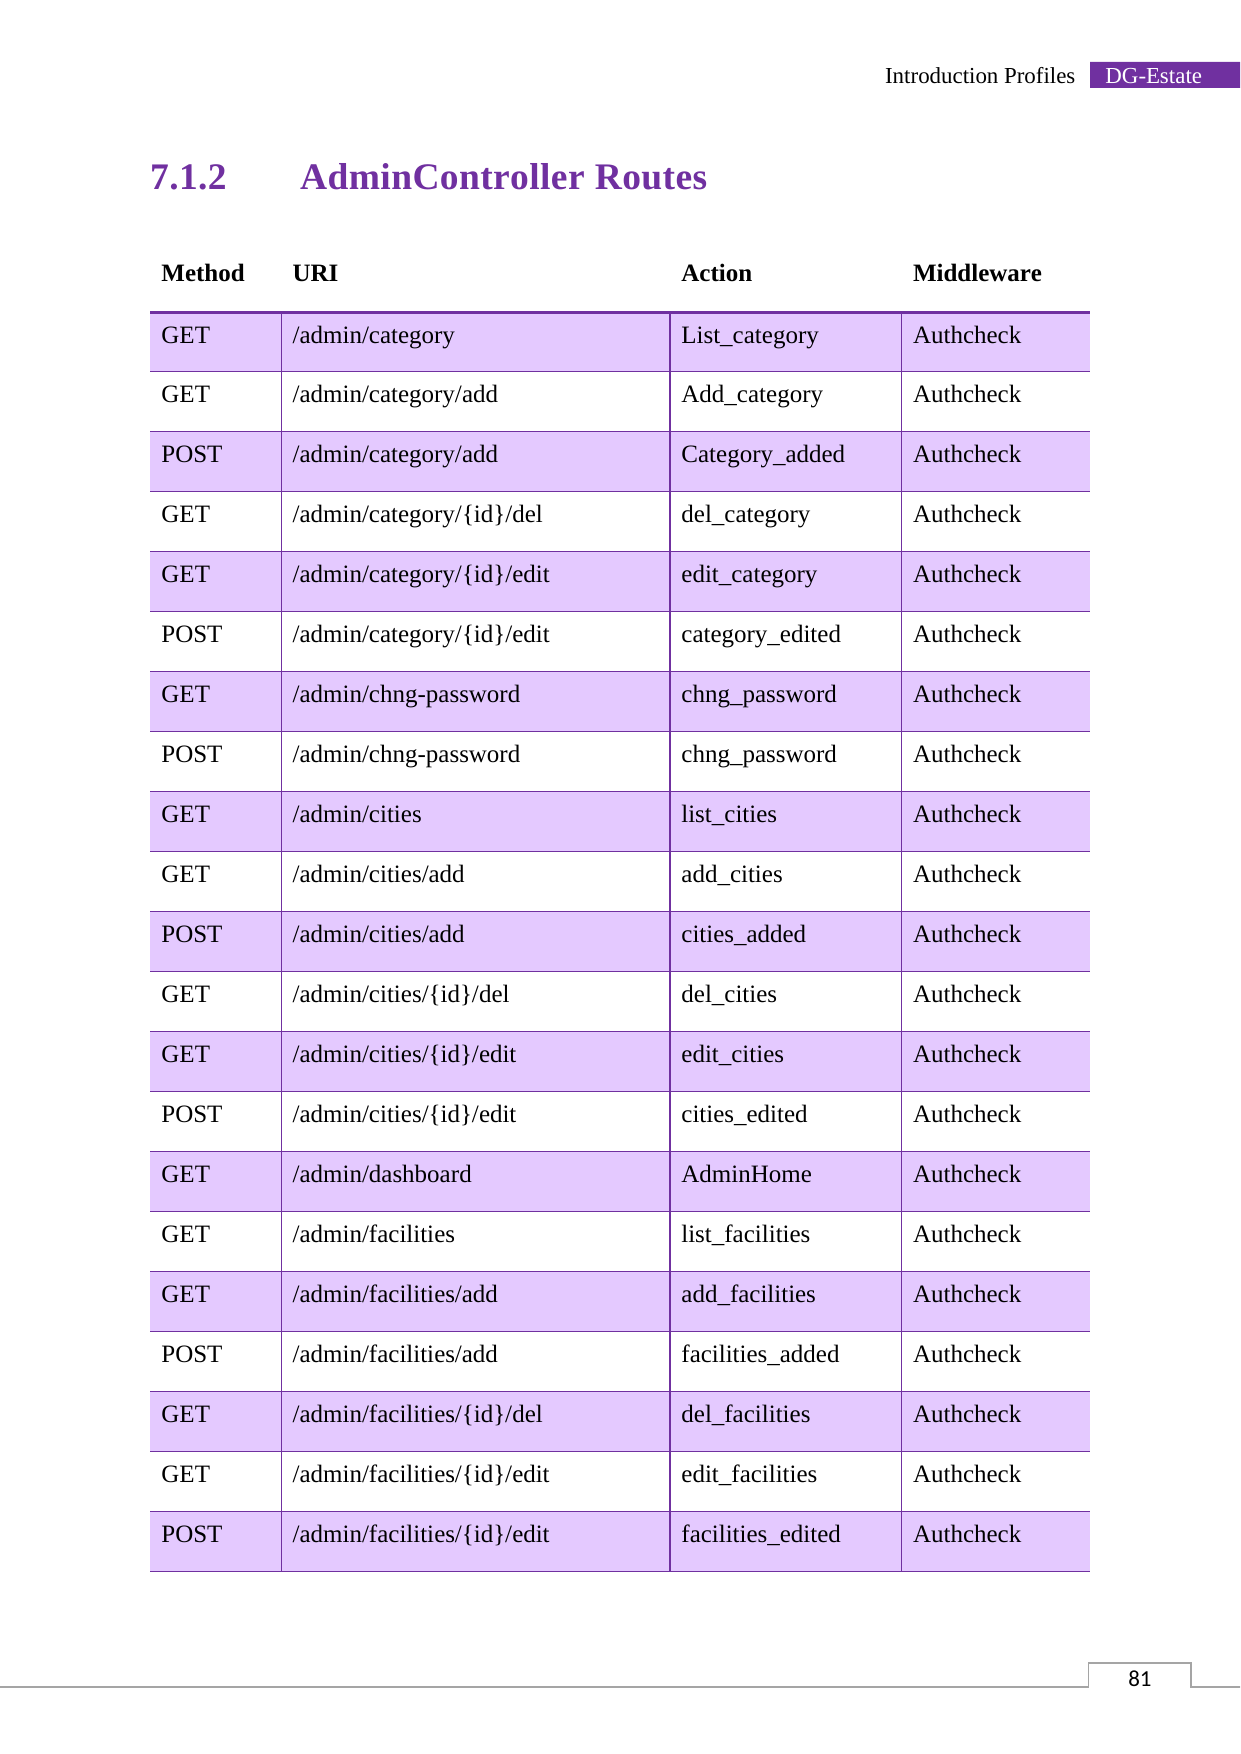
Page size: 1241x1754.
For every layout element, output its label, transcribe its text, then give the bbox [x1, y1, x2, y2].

table_cell Authcheck [902, 1332, 1090, 1391]
table_cell /admin/chng-password [282, 732, 669, 791]
table_cell chng_password [671, 672, 901, 731]
table_cell /admin/facilities/{id}/edit [282, 1452, 669, 1511]
table_cell GET [150, 972, 281, 1031]
table_cell /admin/cities/{id}/del [282, 972, 669, 1031]
table_cell /admin/category/{id}/edit [282, 552, 669, 611]
table_cell /admin/facilities/{id}/del [282, 1392, 669, 1451]
table_cell facilities_added [671, 1332, 901, 1391]
table_cell /admin/cities/add [282, 912, 669, 971]
table_cell edit_category [671, 552, 901, 611]
table_cell Authcheck [902, 912, 1090, 971]
table_cell Authcheck [902, 792, 1090, 851]
table_cell POST [150, 1332, 281, 1391]
table_header Action [670, 251, 902, 311]
table_cell list_cities [671, 792, 901, 851]
table_cell Authcheck [902, 1512, 1090, 1571]
table_cell Add_category [671, 372, 901, 431]
table_cell POST [150, 912, 281, 971]
table_cell Authcheck [902, 1272, 1090, 1331]
table_cell Authcheck [902, 1452, 1090, 1511]
table_cell add_cities [671, 852, 901, 911]
table_cell del_cities [671, 972, 901, 1031]
table_cell del_facilities [671, 1392, 901, 1451]
table_cell edit_cities [671, 1032, 901, 1091]
table_cell Authcheck [902, 852, 1090, 911]
table_cell chng_password [671, 732, 901, 791]
table_cell Authcheck [902, 672, 1090, 731]
table_cell List_category [671, 314, 901, 371]
table_cell /admin/dashboard [282, 1152, 669, 1211]
table_cell /admin/facilities/add [282, 1272, 669, 1331]
table_cell cities_edited [671, 1092, 901, 1151]
table_cell /admin/cities [282, 792, 669, 851]
table_cell /admin/category/add [282, 372, 669, 431]
table_cell GET [150, 852, 281, 911]
table_cell POST [150, 1092, 281, 1151]
table_cell /admin/cities/{id}/edit [282, 1092, 669, 1151]
table_cell GET [150, 1032, 281, 1091]
table_cell GET [150, 492, 281, 551]
table_cell POST [150, 432, 281, 491]
table_cell /admin/chng-password [282, 672, 669, 731]
table_header Method [150, 251, 281, 311]
table_header Middleware [902, 251, 1090, 311]
table_cell GET [150, 1212, 281, 1271]
table_cell del_category [671, 492, 901, 551]
table_cell Authcheck [902, 372, 1090, 431]
table_header URI [281, 251, 670, 311]
table_cell /admin/facilities/add [282, 1332, 669, 1391]
subtitle AdminController Routes [150, 154, 1090, 197]
table_cell Authcheck [902, 1212, 1090, 1271]
table_cell Authcheck [902, 972, 1090, 1031]
table_cell GET [150, 1392, 281, 1451]
table_cell category_edited [671, 612, 901, 671]
table_cell Authcheck [902, 1032, 1090, 1091]
table_cell facilities_edited [671, 1512, 901, 1571]
table_cell GET [150, 552, 281, 611]
table_cell /admin/category/{id}/del [282, 492, 669, 551]
table_cell GET [150, 672, 281, 731]
table_cell Authcheck [902, 552, 1090, 611]
table_cell edit_facilities [671, 1452, 901, 1511]
table_cell Authcheck [902, 1092, 1090, 1151]
table_cell Authcheck [902, 1152, 1090, 1211]
table_cell list_facilities [671, 1212, 901, 1271]
table_cell GET [150, 372, 281, 431]
table_cell /admin/category [282, 314, 669, 371]
table_cell GET [150, 1152, 281, 1211]
table_cell /admin/facilities [282, 1212, 669, 1271]
table_cell AdminHome [671, 1152, 901, 1211]
table_cell add_facilities [671, 1272, 901, 1331]
table_cell GET [150, 314, 281, 371]
table_cell GET [150, 1452, 281, 1511]
table_cell Authcheck [902, 732, 1090, 791]
table_cell /admin/category/{id}/edit [282, 612, 669, 671]
table_cell Category_added [671, 432, 901, 491]
table_cell /admin/cities/{id}/edit [282, 1032, 669, 1091]
table_cell POST [150, 612, 281, 671]
table_cell GET [150, 792, 281, 851]
table_cell Authcheck [902, 1392, 1090, 1451]
table_cell Authcheck [902, 612, 1090, 671]
table_cell cities_added [671, 912, 901, 971]
table_cell /admin/cities/add [282, 852, 669, 911]
table_cell POST [150, 732, 281, 791]
table_cell /admin/facilities/{id}/edit [282, 1512, 669, 1571]
table_cell Authcheck [902, 432, 1090, 491]
table_cell Authcheck [902, 492, 1090, 551]
table_cell Authcheck [902, 314, 1090, 371]
table_cell POST [150, 1512, 281, 1571]
table_cell /admin/category/add [282, 432, 669, 491]
table_cell GET [150, 1272, 281, 1331]
